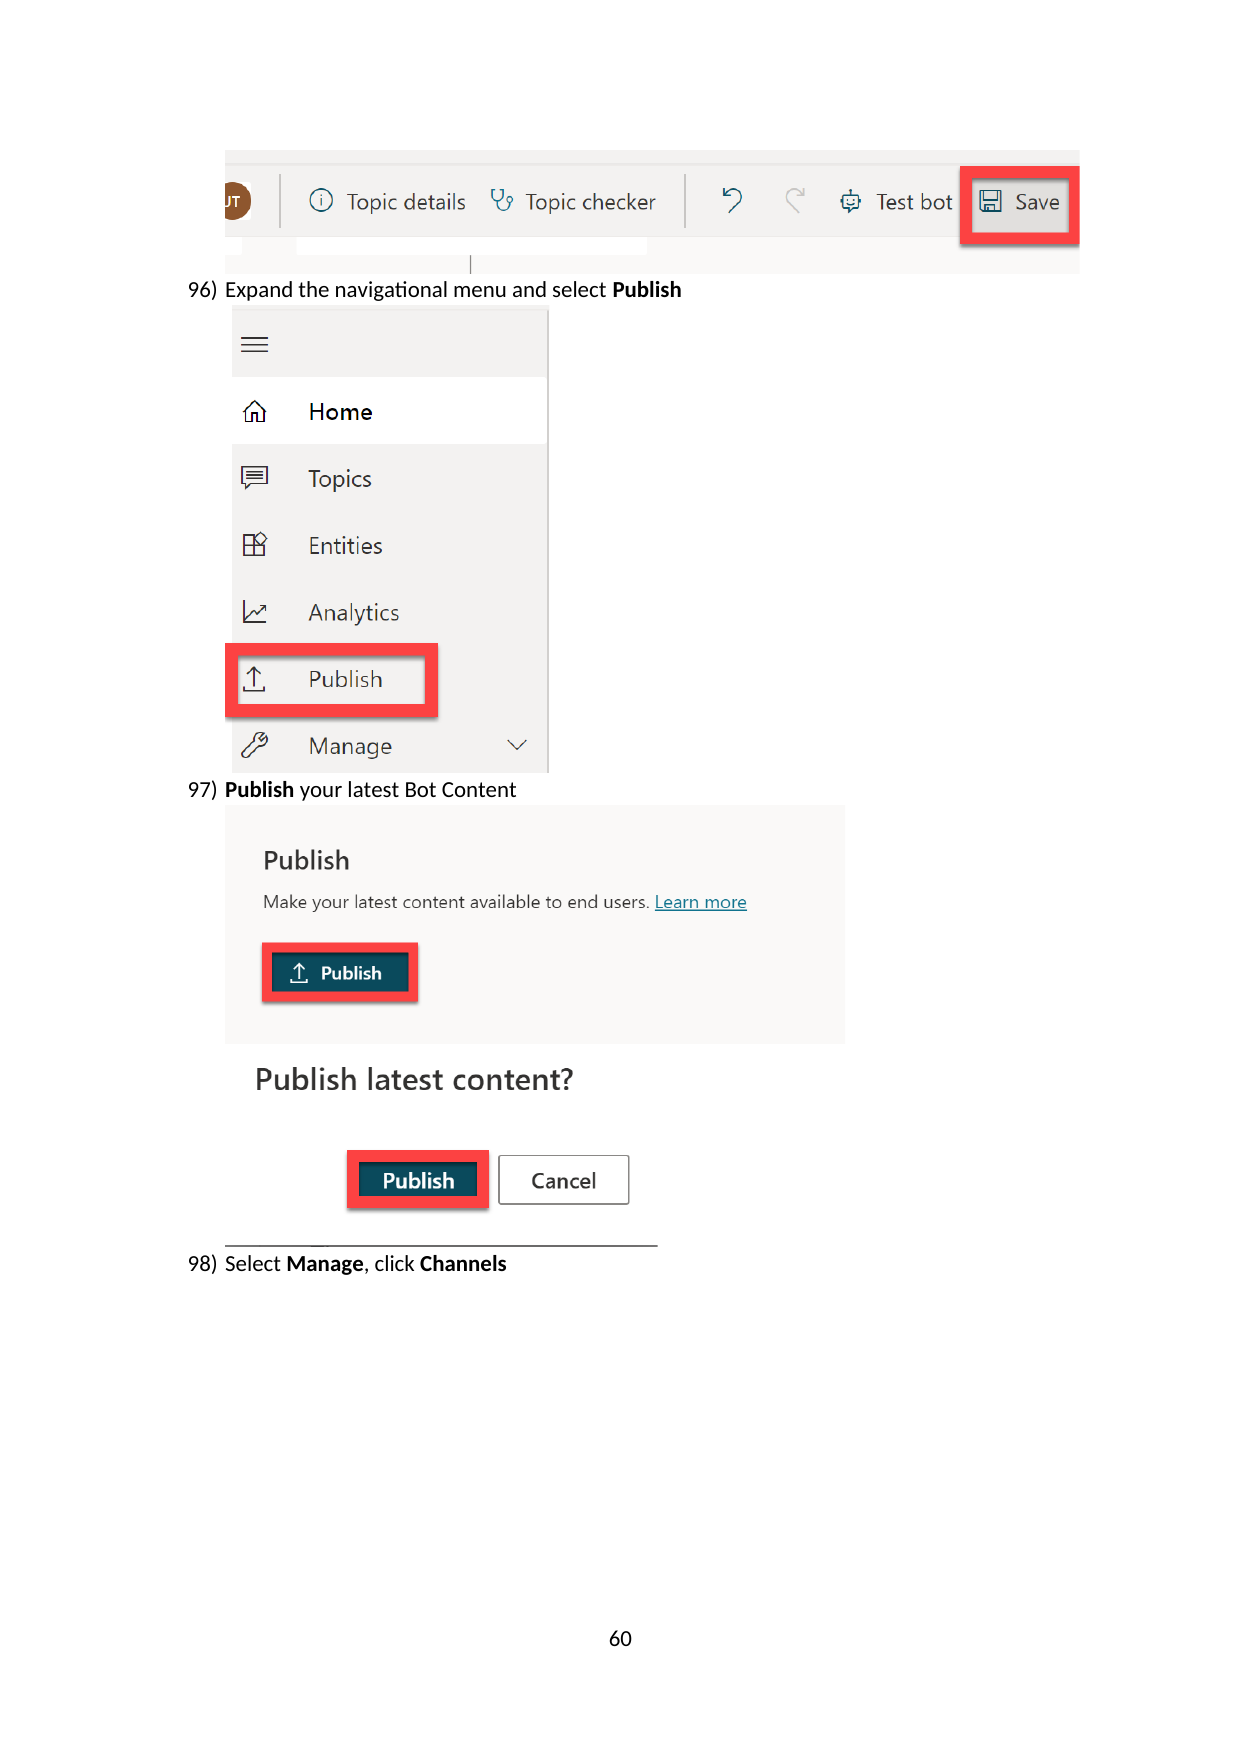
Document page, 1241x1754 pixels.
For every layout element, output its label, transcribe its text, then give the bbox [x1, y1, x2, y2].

picture [225, 1045, 658, 1247]
picture [225, 305, 550, 773]
list Expand the navigational menu and select Publish [187, 276, 1090, 304]
picture [225, 805, 846, 1044]
list Publish your latest Bot Content [187, 775, 1090, 803]
list Select Manage, click Channels [187, 1249, 1090, 1277]
picture [225, 150, 1080, 274]
